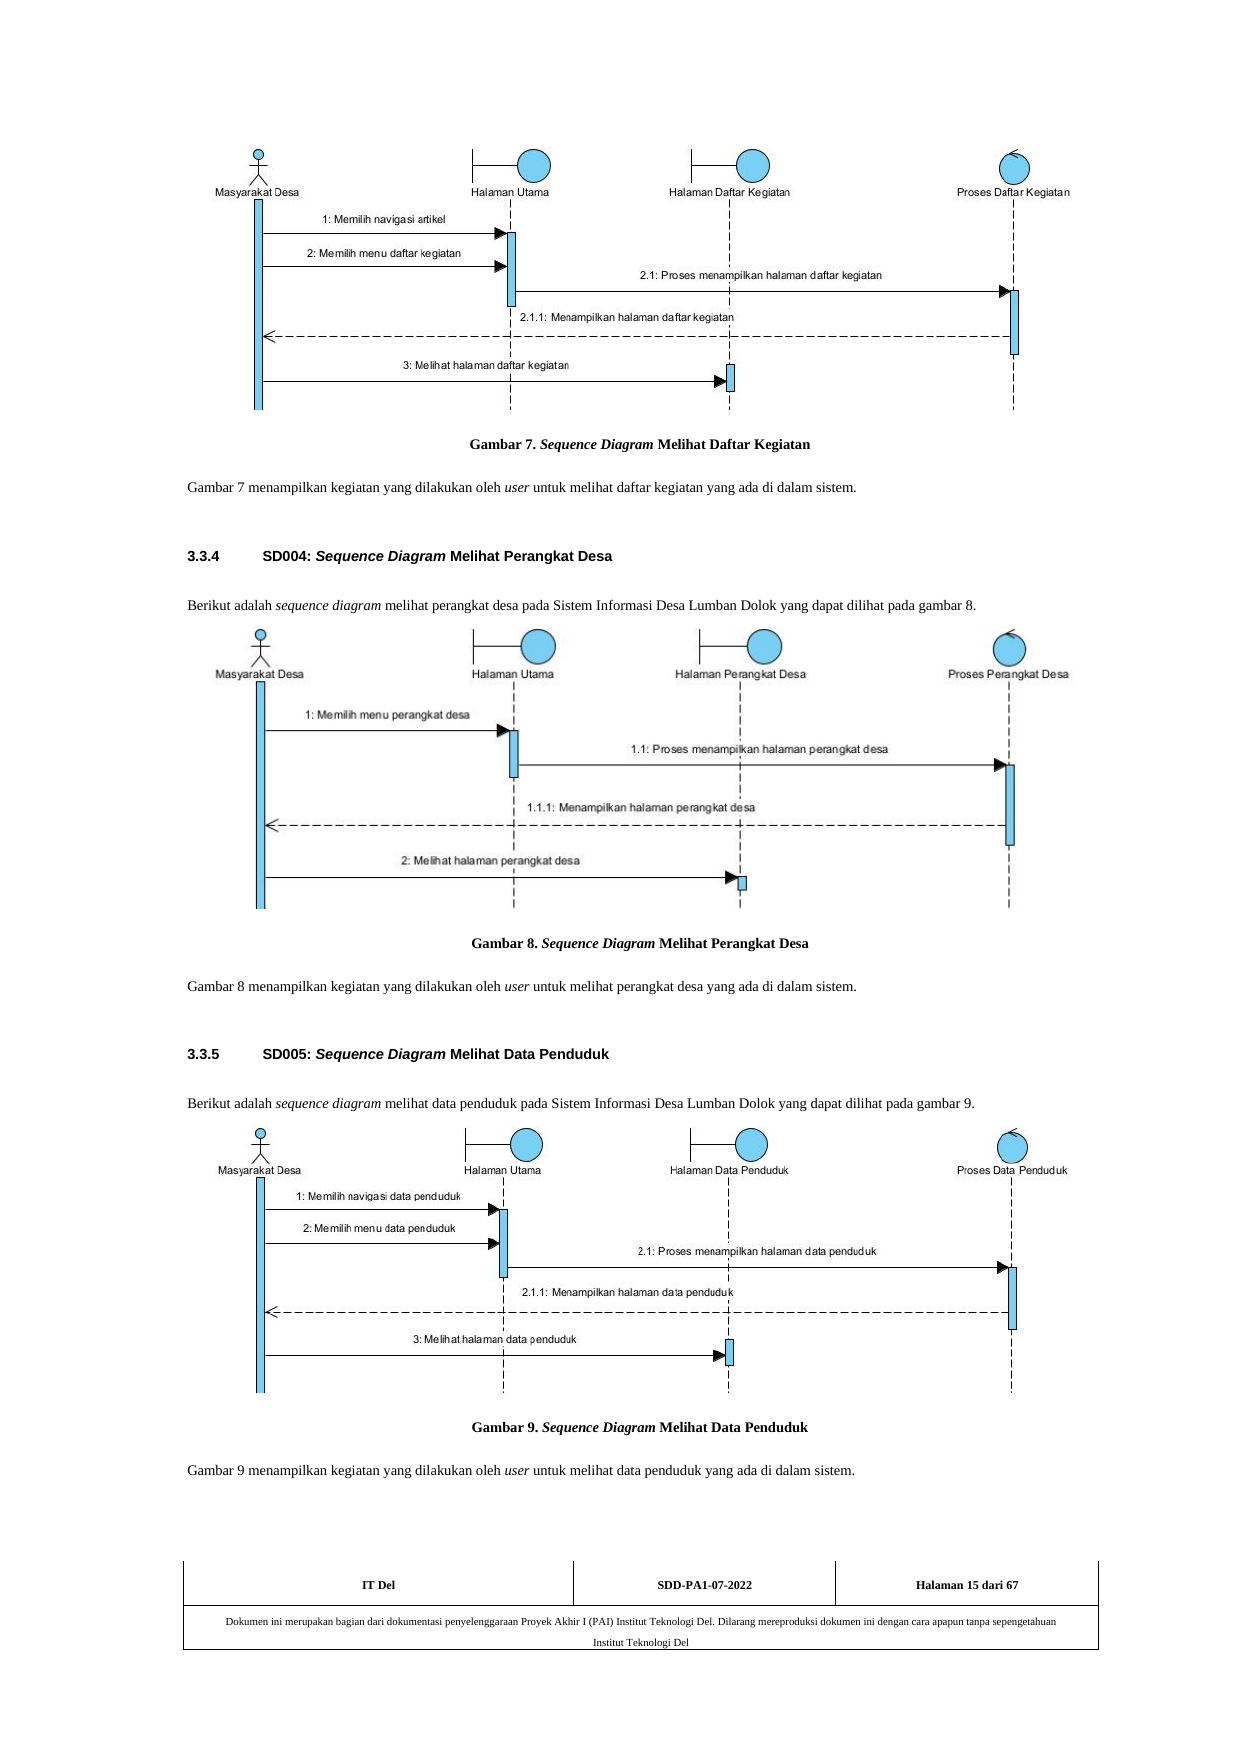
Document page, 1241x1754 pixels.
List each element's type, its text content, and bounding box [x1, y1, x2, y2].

text Gambar 9. Sequence Diagram Melihat Data Penduduk [187, 1407, 1092, 1436]
picture [206, 1126, 1074, 1393]
text Gambar 8. Sequence Diagram Melihat Perangkat Desa [187, 922, 1092, 951]
text Gambar 9 menampilkan kegiatan yang dilakukan oleh user untuk melihat data penduduk yang ada di dalam sistem. [187, 1450, 1092, 1479]
picture [203, 627, 1077, 909]
text Gambar 8 menampilkan kegiatan yang dilakukan oleh user untuk melihat perangkat desa yang ada di dalam sistem. [187, 966, 1092, 994]
text Gambar 7 menampilkan kegiatan yang dilakukan oleh user untuk melihat daftar kegiatan yang ada di dalam sistem. [187, 467, 1092, 496]
subtitle SD004: Sequence Diagram Melihat Perangkat Desa [187, 535, 1092, 564]
text Berikut adalah sequence diagram melihat data penduduk pada Sistem Informasi Desa Lumban Dolok yang dapat dilihat pada gambar 9. [187, 1083, 1092, 1112]
text Berikut adalah sequence diagram melihat perangkat desa pada Sistem Informasi Desa Lumban Dolok yang dapat dilihat pada gambar 8. [187, 585, 1092, 613]
text Gambar 7. Sequence Diagram Melihat Daftar Kegiatan [187, 424, 1092, 453]
subtitle SD005: Sequence Diagram Melihat Data Penduduk [187, 1034, 1092, 1062]
picture [203, 147, 1077, 410]
